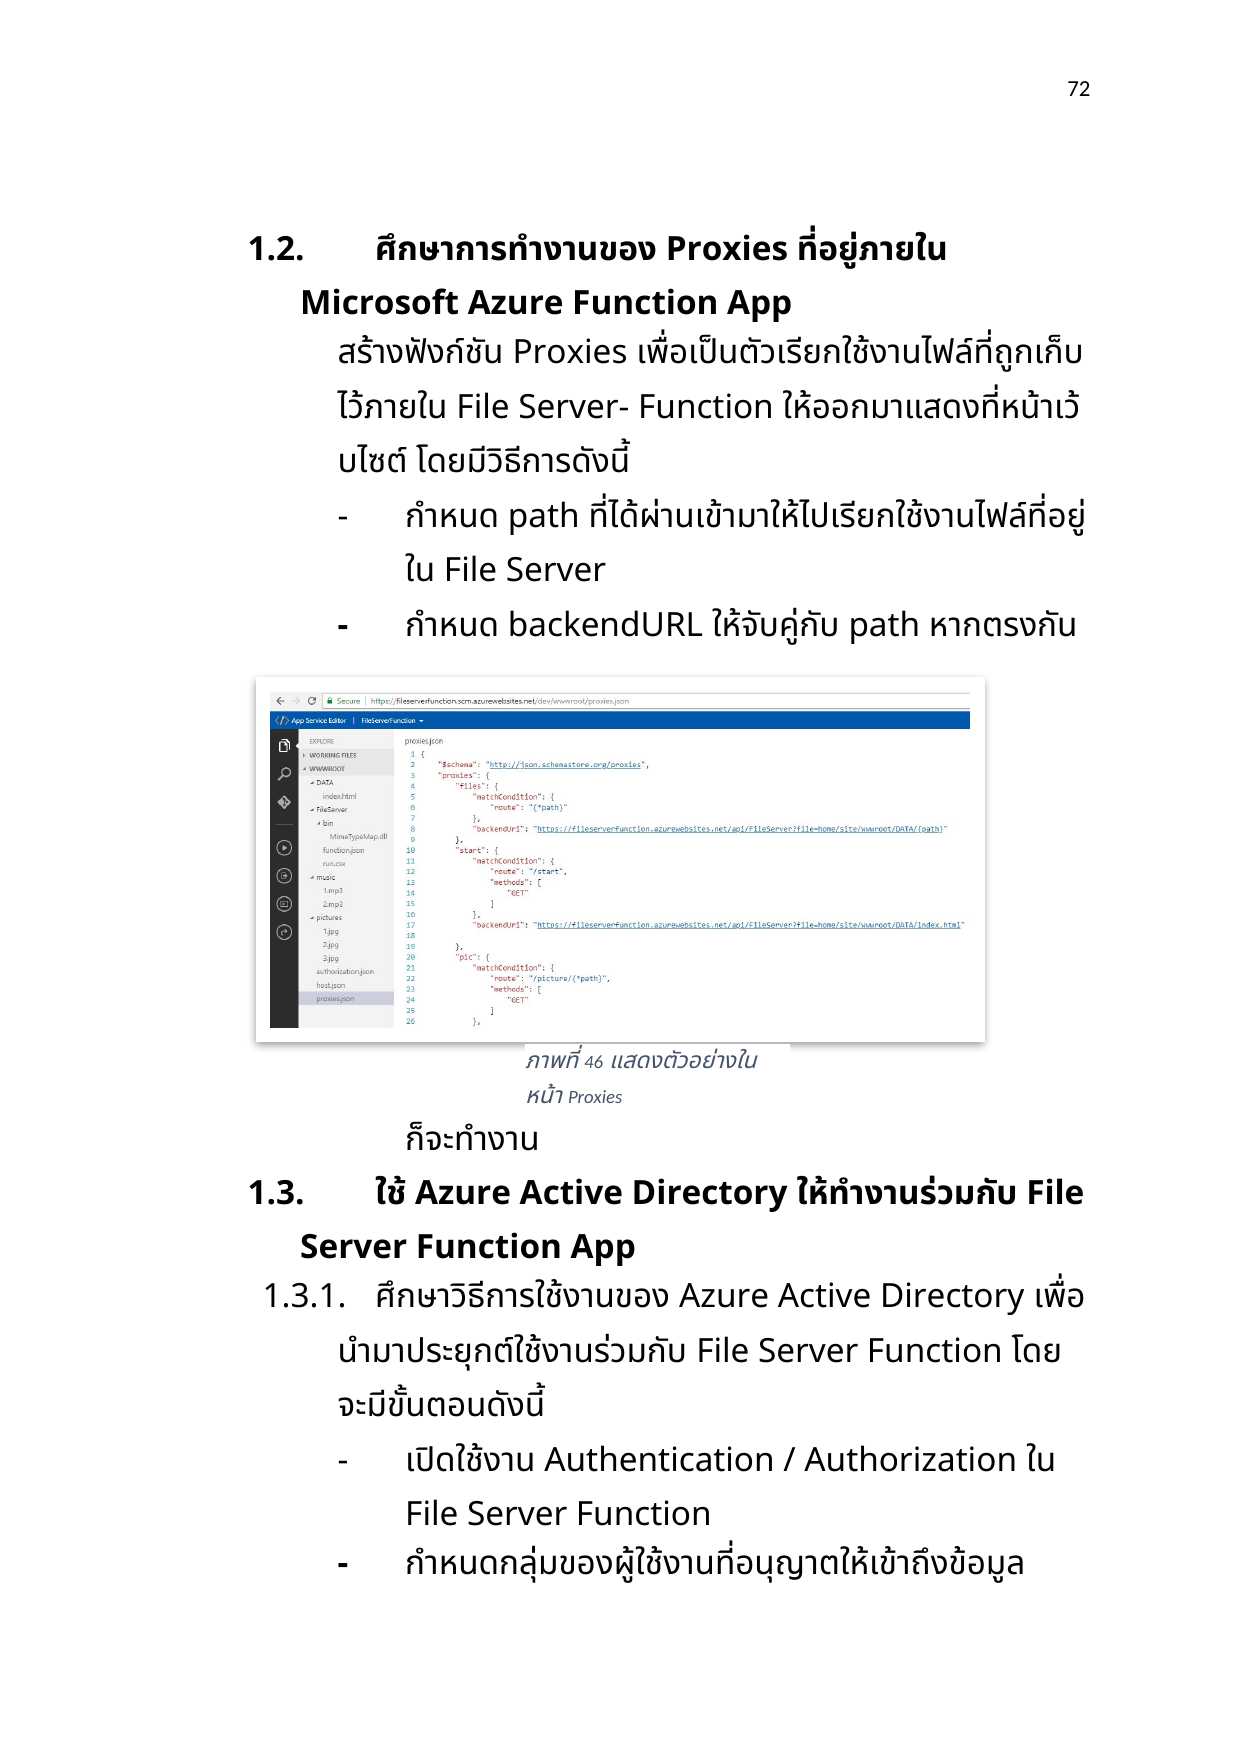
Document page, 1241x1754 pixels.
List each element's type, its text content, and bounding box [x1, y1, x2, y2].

list ศึกษาการทำงานของ Proxies ที่อยู่ภายใน Microsoft Azure Function App [247, 225, 1090, 324]
list ศึกษาวิธีการใช้งานของ Azure Active Directory เพื่อนำมาประยุกต์ใช้งานร่วมกับ File Server Function โดยจะมีขั้นตอนดังนี้ [262, 1272, 1090, 1432]
picture [270, 692, 970, 1028]
list กำหนดกลุ่มของผู้ใช้งานที่อนุญาตให้เข้าถึงข้อมูล [337, 1539, 1090, 1589]
list เปิดใช้งาน Authentication / Authorization ใน File Server Function [337, 1436, 1090, 1535]
list สร้างฟังก์ชัน Proxies เพื่อเป็นตัวเรียกใช้งานไฟล์ที่ถูกเก็บไว้ภายใน File Server- Function ให้ออกมาแสดงที่หน้าเว้บไซต์ โดยมีวิธีการดังนี้ [337, 328, 1090, 488]
list ใช้ Azure Active Directory ให้ทำงานร่วมกับ File Server Function App [247, 1169, 1090, 1269]
list กำหนด path ที่ได้ผ่านเข้ามาให้ไปเรียกใช้งานไฟล์ที่อยู่ใน File Server [337, 492, 1090, 597]
